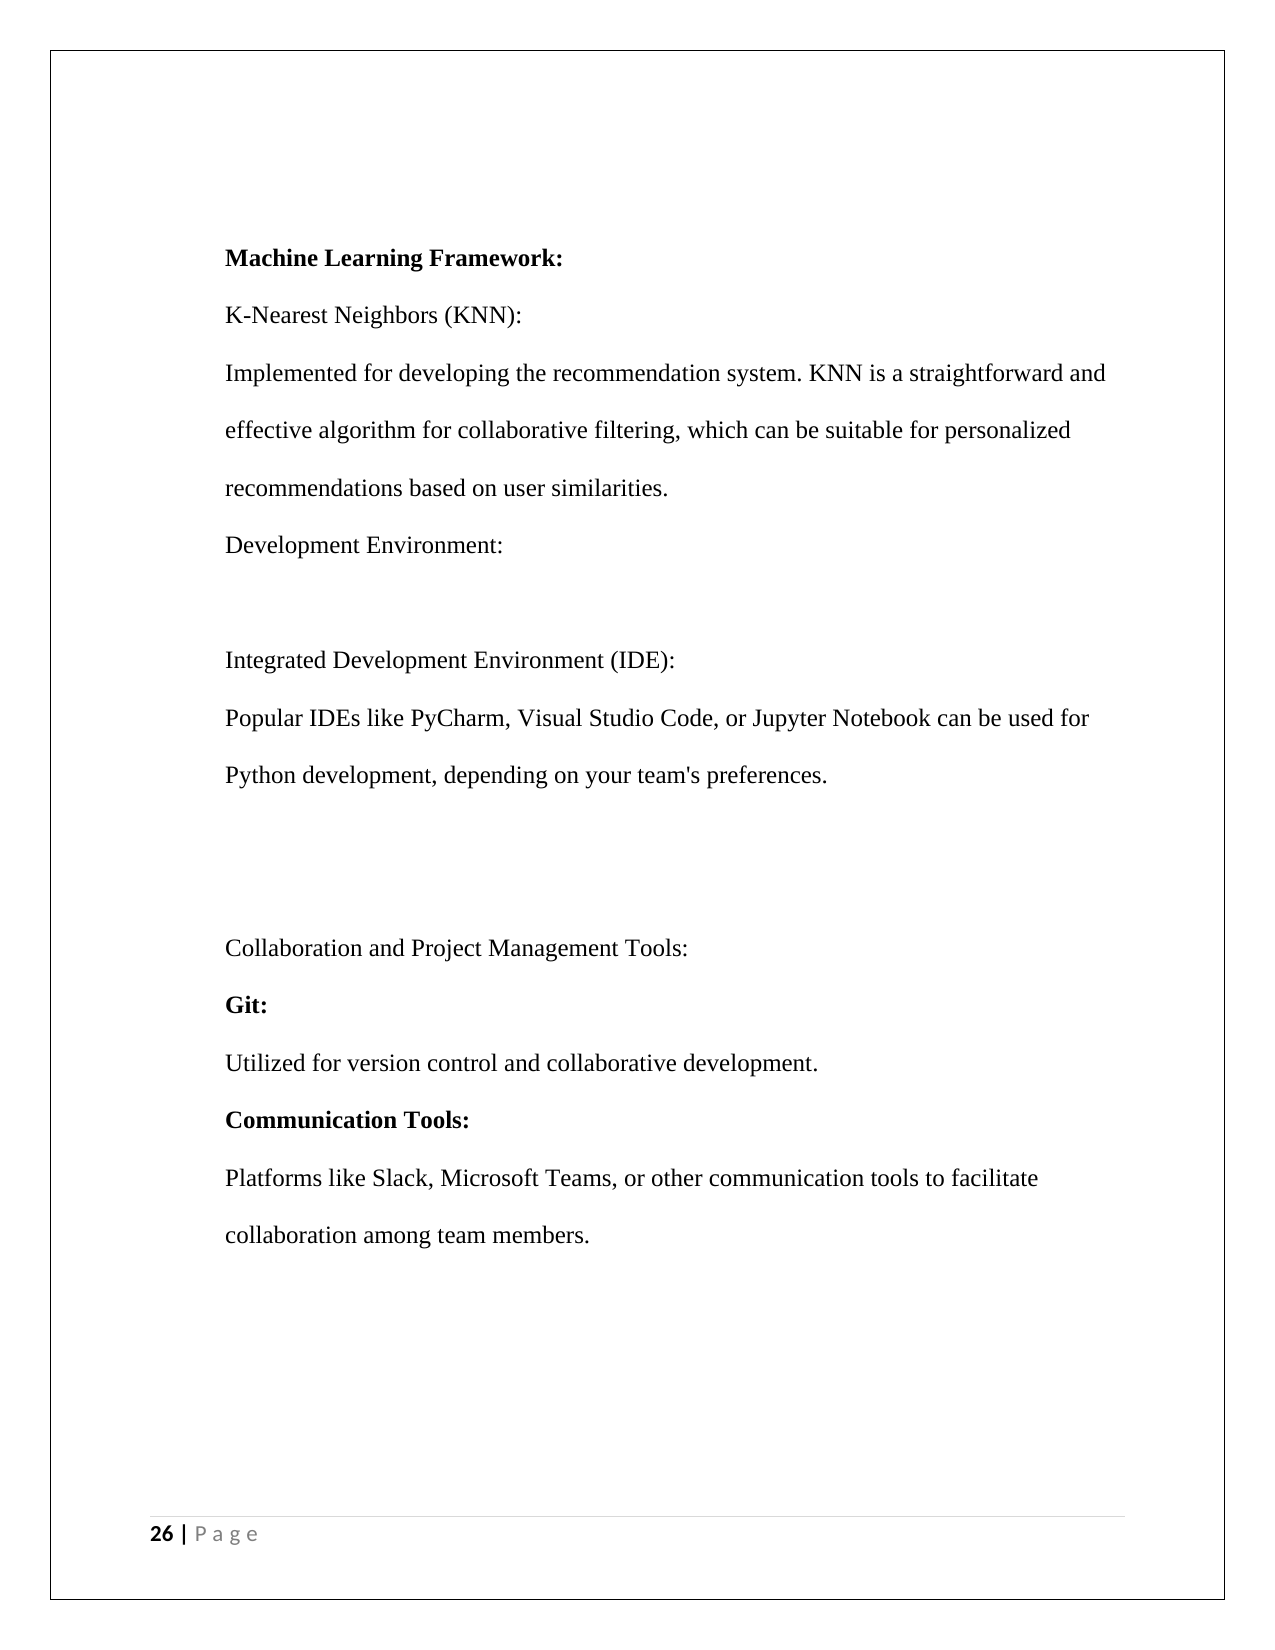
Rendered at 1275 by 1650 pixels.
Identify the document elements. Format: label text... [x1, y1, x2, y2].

text Development Environment: [225, 531, 1125, 559]
text Platforms like Slack, Microsoft Teams, or other communication tools to facilitate collaboration among team members. [225, 1163, 1125, 1249]
text Integrated Development Environment (IDE): [225, 646, 1125, 674]
text Collaboration and Project Management Tools: [225, 933, 1125, 962]
text Git: [225, 991, 1125, 1019]
text Machine Learning Framework: [225, 243, 1125, 272]
text Utilized for version control and collaborative development. [225, 1048, 1125, 1077]
text Popular IDEs like PyCharm, Visual Studio Code, or Jupyter Notebook can be used for Python development, depending on your team's preferences. [225, 703, 1125, 789]
text Implemented for developing the recommendation system. KNN is a straightforward and effective algorithm for collaborative filtering, which can be suitable for personalized recommendations based on user similarities. [225, 358, 1125, 502]
text Communication Tools: [225, 1106, 1125, 1134]
text K-Nearest Neighbors (KNN): [225, 301, 1125, 329]
